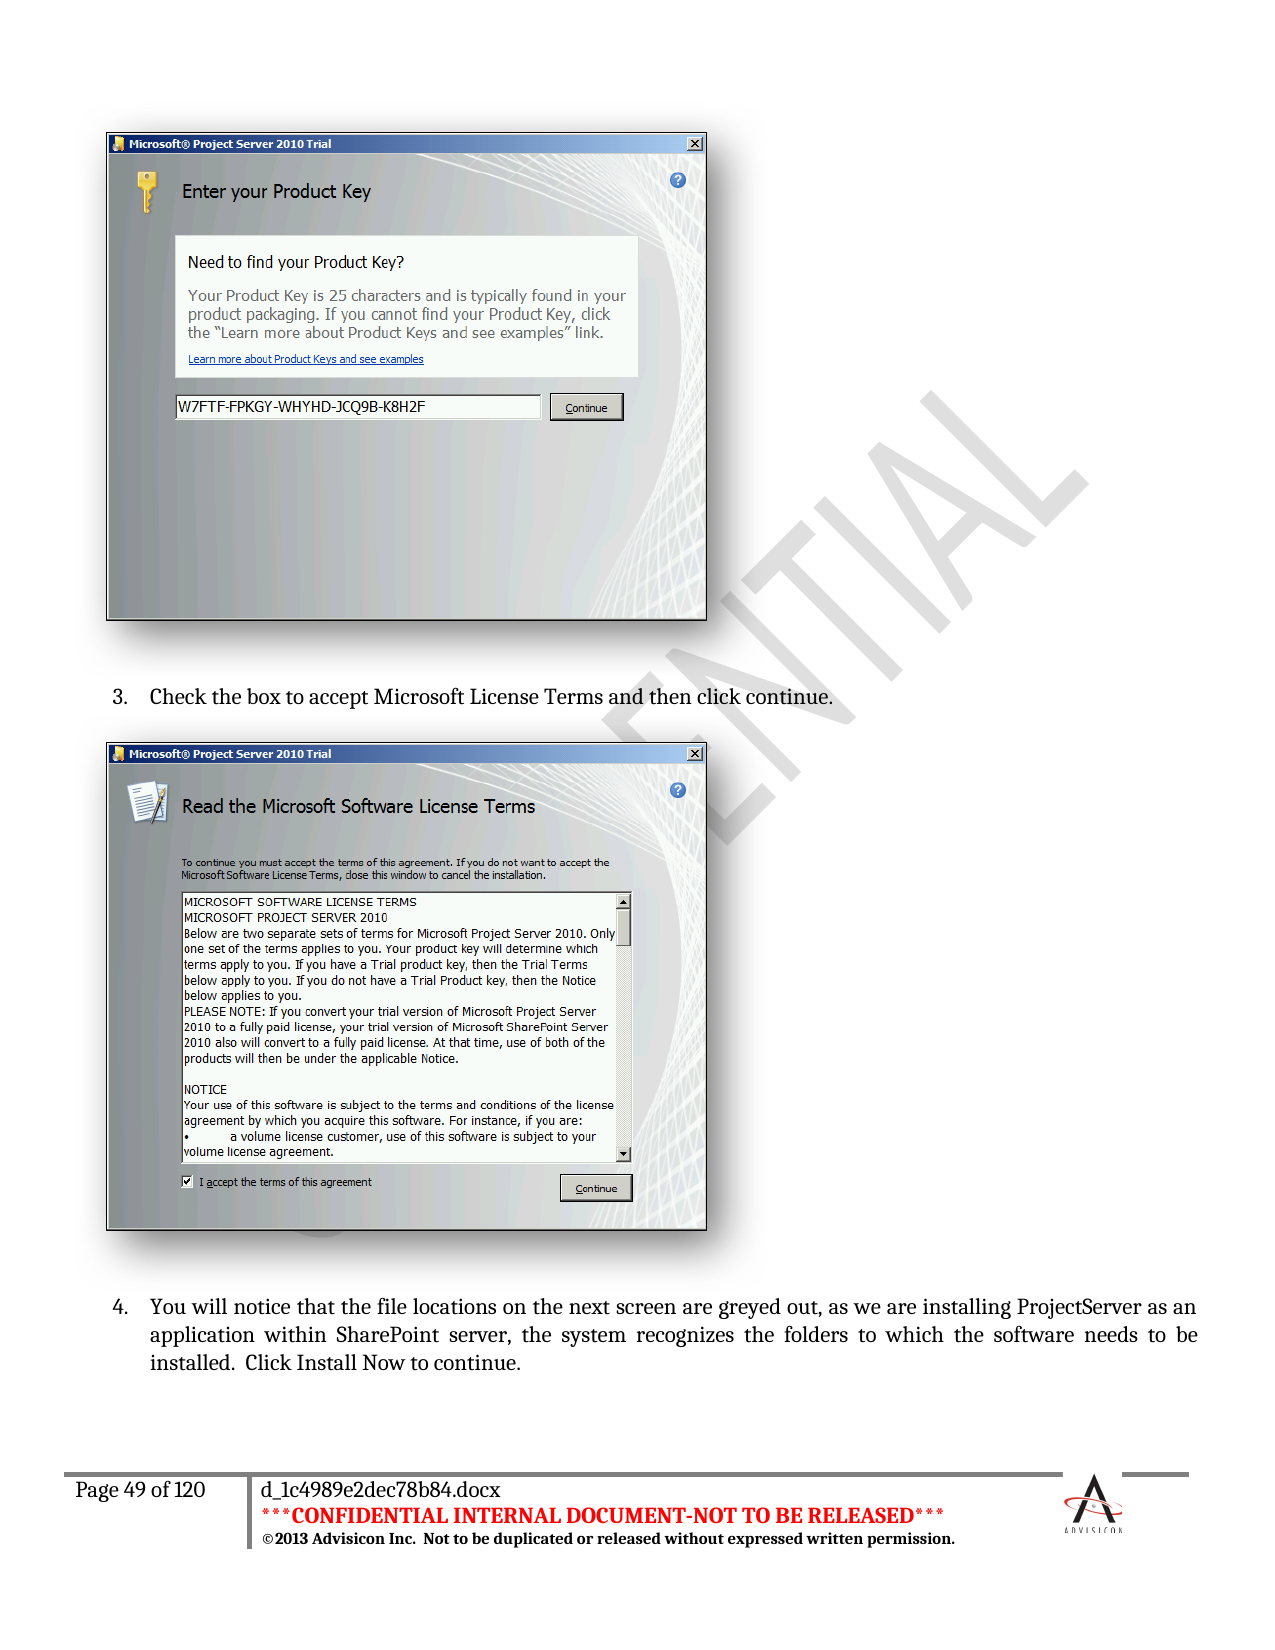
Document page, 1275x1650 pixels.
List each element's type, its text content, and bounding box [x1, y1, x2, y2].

picture [1062, 1472, 1086, 1507]
picture [107, 133, 706, 620]
list You will notice that the file locations on the next screen are greyed out, as we are installing ProjectServer as an application within SharePoint server, the system recognizes the folders to which the software needs to be installed. Click Install Now to continue. [112, 1294, 1200, 1376]
picture [107, 743, 706, 1230]
list Check the box to accept Microsoft License Terms and then click continue. [112, 684, 1200, 710]
